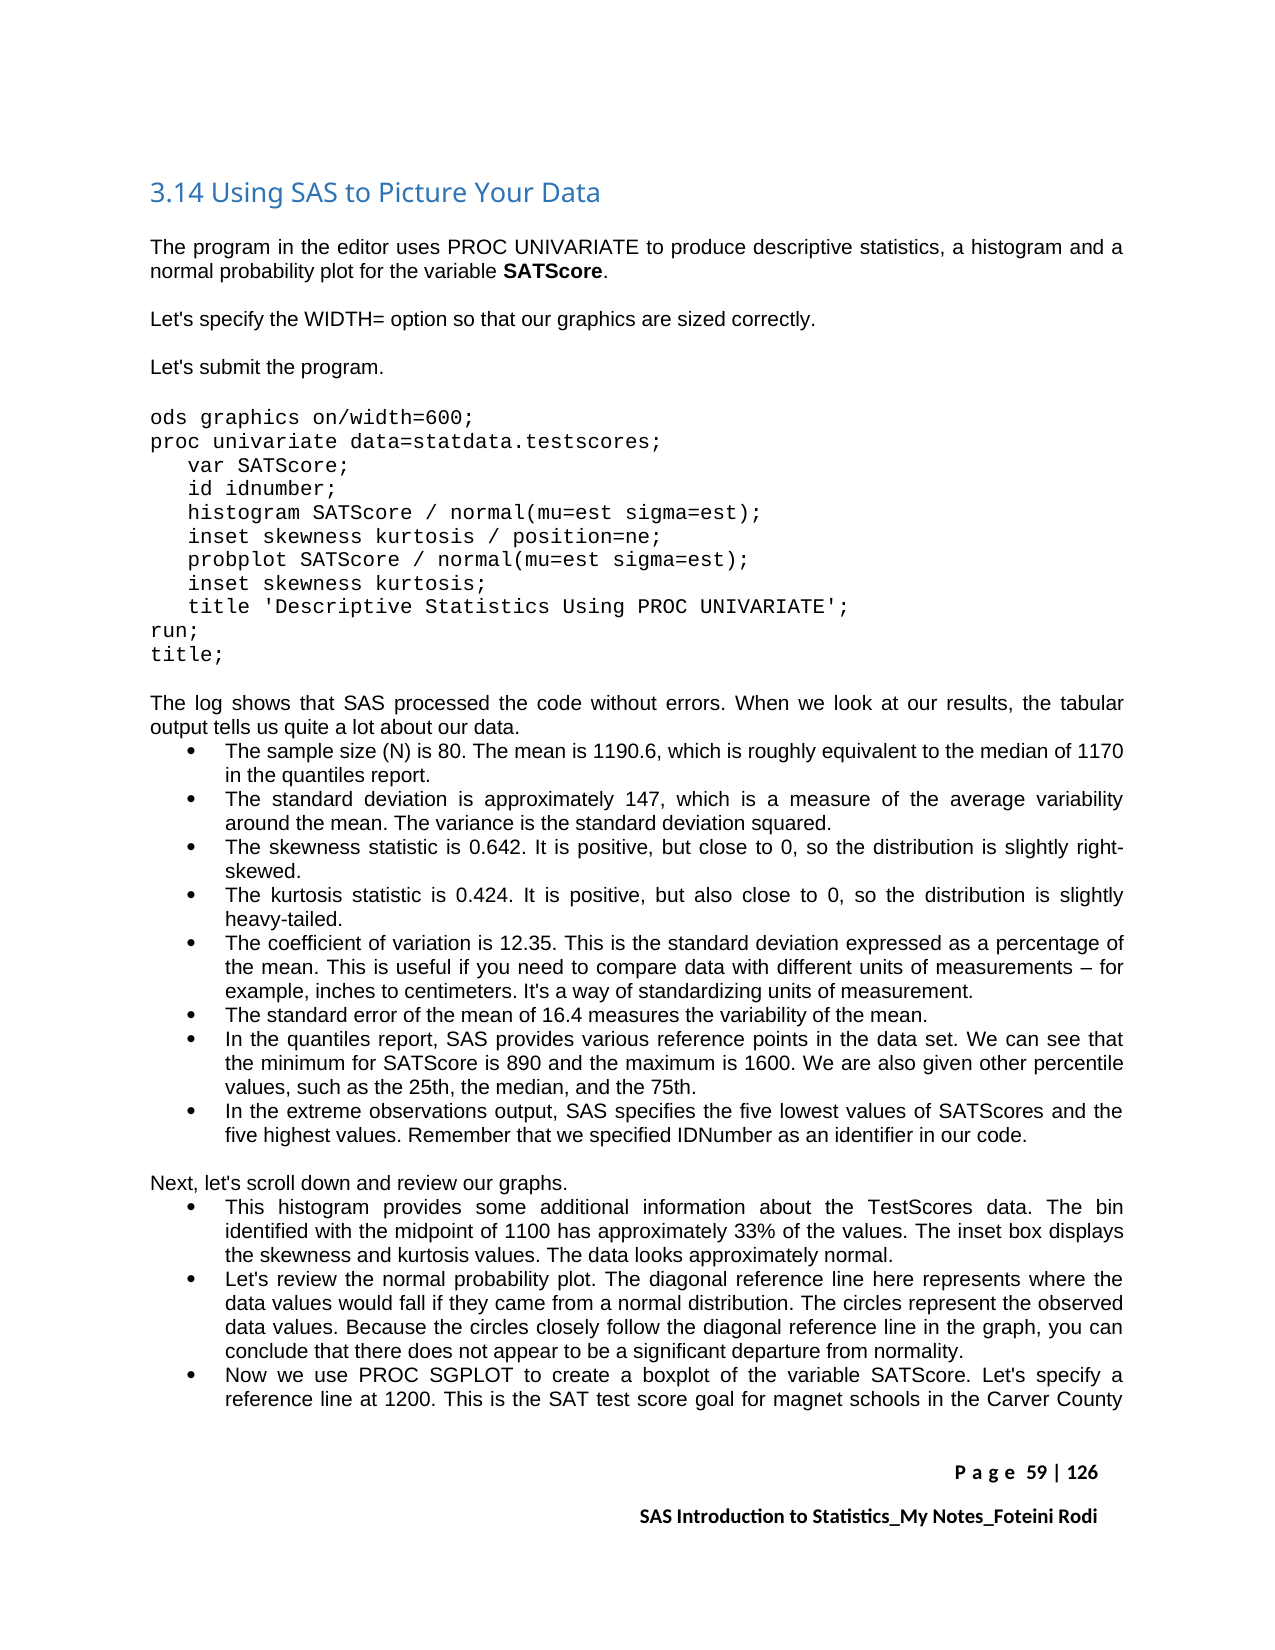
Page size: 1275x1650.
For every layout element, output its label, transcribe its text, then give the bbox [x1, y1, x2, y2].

text probplot SATScore / normal(mu=est sigma=est); [150, 549, 1125, 573]
text Let's specify the WIDTH= option so that our graphics are sized correctly. [150, 307, 1125, 331]
list The coefficient of variation is 12.35. This is the standard deviation expressed as a percentage of the mean. This is useful if you need to compare data with different units of measurements – for example, inches to centimeters. It's a way of standardizing units of measurement. [187, 931, 1125, 1003]
text The program in the editor uses PROC UNIVARIATE to produce descriptive statistics, a histogram and a normal probability plot for the variable SATScore. [150, 235, 1125, 283]
text The log shows that SAS processed the code without errors. When we look at our results, the tabular output tells us quite a lot about our data. [150, 691, 1125, 739]
text id idnumber; [150, 478, 1125, 502]
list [187, 1363, 1125, 1411]
text histogram SATScore / normal(mu=est sigma=est); [150, 502, 1125, 526]
text inset skewness kurtosis; [150, 573, 1125, 597]
text var SATScore; [150, 455, 1125, 478]
list In the extreme observations output, SAS specifies the five lowest values of SATScores and the five highest values. Remember that we specified IDNumber as an identifier in our code. [187, 1099, 1125, 1147]
subtitle 3.14 Using SAS to Picture Your Data [150, 174, 1125, 211]
text title 'Descriptive Statistics Using PROC UNIVARIATE'; [150, 597, 1125, 620]
text Next, let's scroll down and review our graphs. [150, 1171, 1125, 1195]
text Let's submit the program. [150, 355, 1125, 379]
list In the quantiles report, SAS provides various reference points in the data set. We can see that the minimum for SATScore is 890 and the maximum is 1600. We are also given other percentile values, such as the 25th, the median, and the 75th. [187, 1027, 1125, 1099]
list The standard error of the mean of 16.4 measures the variability of the mean. [187, 1003, 1125, 1027]
text run; [150, 620, 1125, 644]
list The kurtosis statistic is 0.424. It is positive, but also close to 0, so the distribution is slightly heavy-tailed. [187, 883, 1125, 931]
list This histogram provides some additional information about the TestScores data. The bin identified with the midpoint of 1100 has approximately 33% of the values. The inset box displays the skewness and kurtosis values. The data looks approximately normal. [187, 1195, 1125, 1267]
list The standard deviation is approximately 147, which is a measure of the average variability around the mean. The variance is the standard deviation squared. [187, 787, 1125, 835]
list The skewness statistic is 0.642. It is positive, but close to 0, so the distribution is slightly right-skewed. [187, 835, 1125, 883]
list The sample size (N) is 80. The mean is 1190.6, which is roughly equivalent to the median of 1170 in the quantiles report. [187, 739, 1125, 787]
text title; [150, 644, 1125, 667]
text ods graphics on/width=600; [150, 407, 1125, 431]
text proc univariate data=statdata.testscores; [150, 431, 1125, 455]
list Let's review the normal probability plot. The diagonal reference line here represents where the data values would fall if they came from a normal distribution. The circles represent the observed data values. Because the circles closely follow the diagonal reference line in the graph, you can conclude that there does not appear to be a significant departure from normality. [187, 1267, 1125, 1363]
text inset skewness kurtosis / position=ne; [150, 526, 1125, 549]
